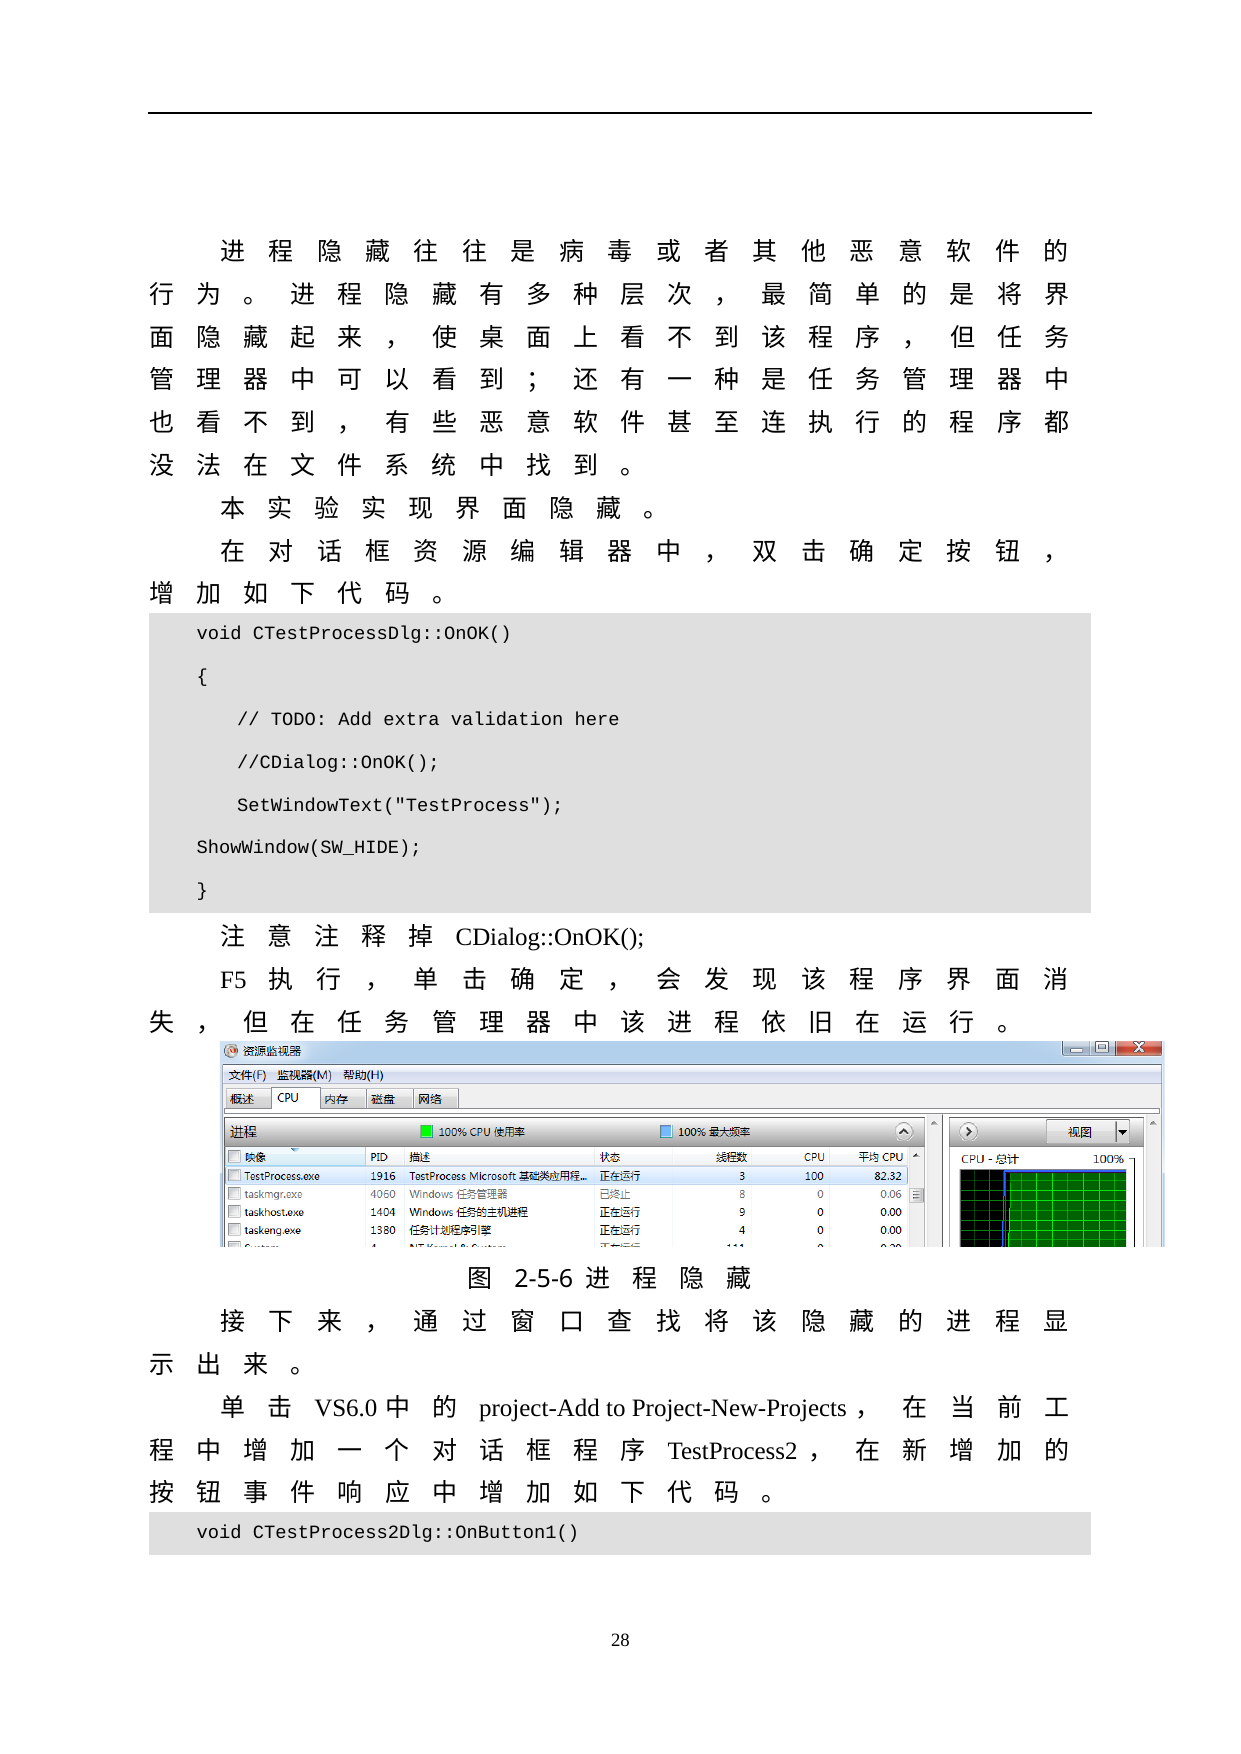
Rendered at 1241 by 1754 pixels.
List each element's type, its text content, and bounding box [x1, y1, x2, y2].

picture [219, 1041, 1165, 1247]
text 注意注释掉CDialog::OnOK(); [149, 913, 1091, 956]
text 在对话框资源编辑器中，双击确定按钮，增加如下代码。 [149, 528, 1091, 613]
text void CTestProcess2Dlg::OnButton1() [149, 1512, 1091, 1555]
text 图2-5-6 进程隐藏 [149, 1256, 1091, 1298]
text SetWindowText("TestProcess"); [149, 785, 1091, 827]
text { [149, 656, 1091, 699]
text //CDialog::OnOK(); [149, 742, 1091, 785]
text 单击VS6.0中的project-Add to Project-New-Projects，在当前工程中增加一个对话框程序TestProcess2，在新增加的按钮事件响应中增加如下代码。 [149, 1384, 1091, 1512]
text 进程隐藏往往是病毒或者其他恶意软件的行为。进程隐藏有多种层次，最简单的是将界面隐藏起来，使桌面上看不到该程序，但任务管理器中可以看到；还有一种是任务管理器中也看不到，有些恶意软件甚至连执行的程序都没法在文件系统中找到。 [149, 228, 1091, 485]
text ShowWindow(SW_HIDE); [149, 827, 1091, 870]
text F5执行，单击确定，会发现该程序界面消失，但在任务管理器中该进程依旧在运行。 [149, 956, 1091, 1042]
text 本实验实现界面隐藏。 [149, 485, 1091, 528]
text void CTestProcessDlg::OnOK() [149, 613, 1091, 656]
text // TODO: Add extra validation here [149, 699, 1091, 742]
text 接下来，通过窗口查找将该隐藏的进程显示出来。 [149, 1298, 1091, 1384]
text } [149, 870, 1091, 913]
